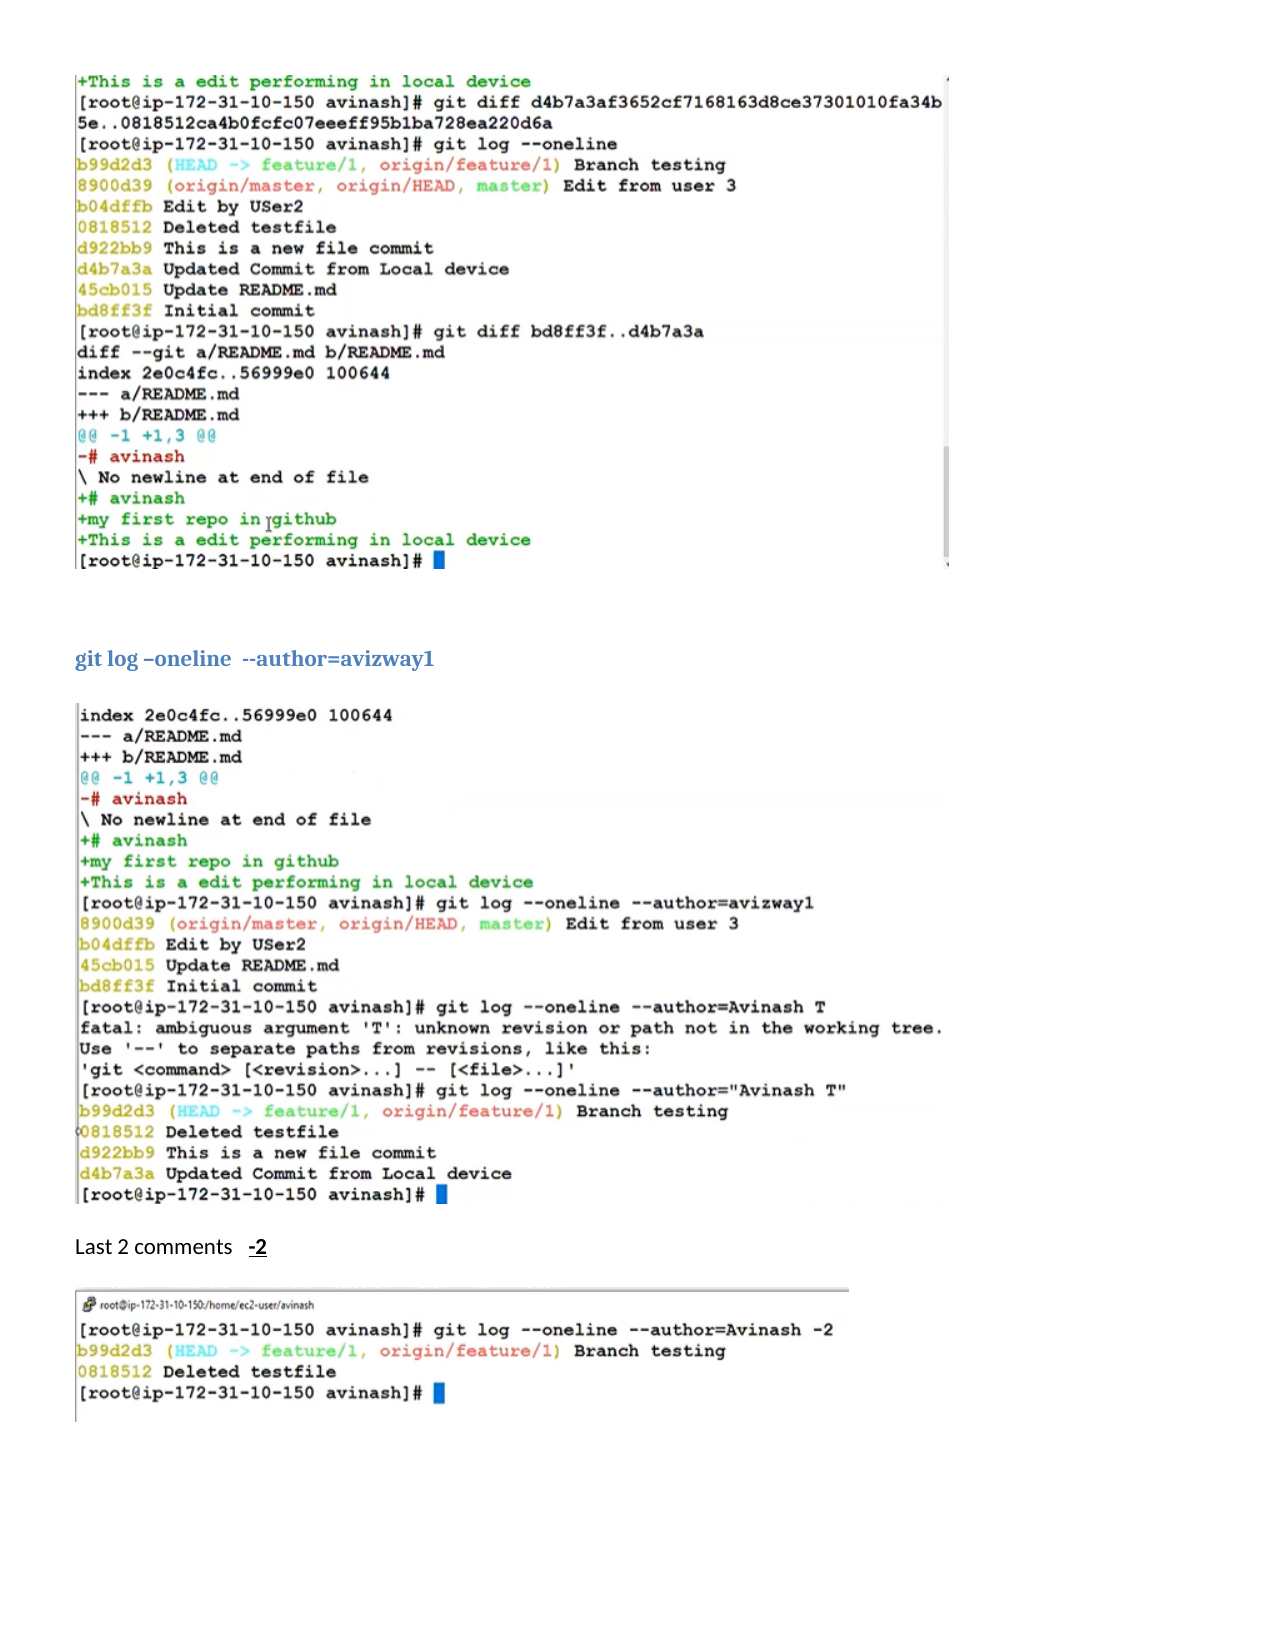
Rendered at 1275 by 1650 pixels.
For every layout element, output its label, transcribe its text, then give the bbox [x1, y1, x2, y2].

picture [75, 703, 944, 1204]
text Last 2 comments -2 [75, 1232, 1200, 1260]
subtitle git log –oneline --author=avizway1 [75, 646, 1200, 672]
picture [75, 1287, 849, 1422]
picture [75, 75, 949, 569]
